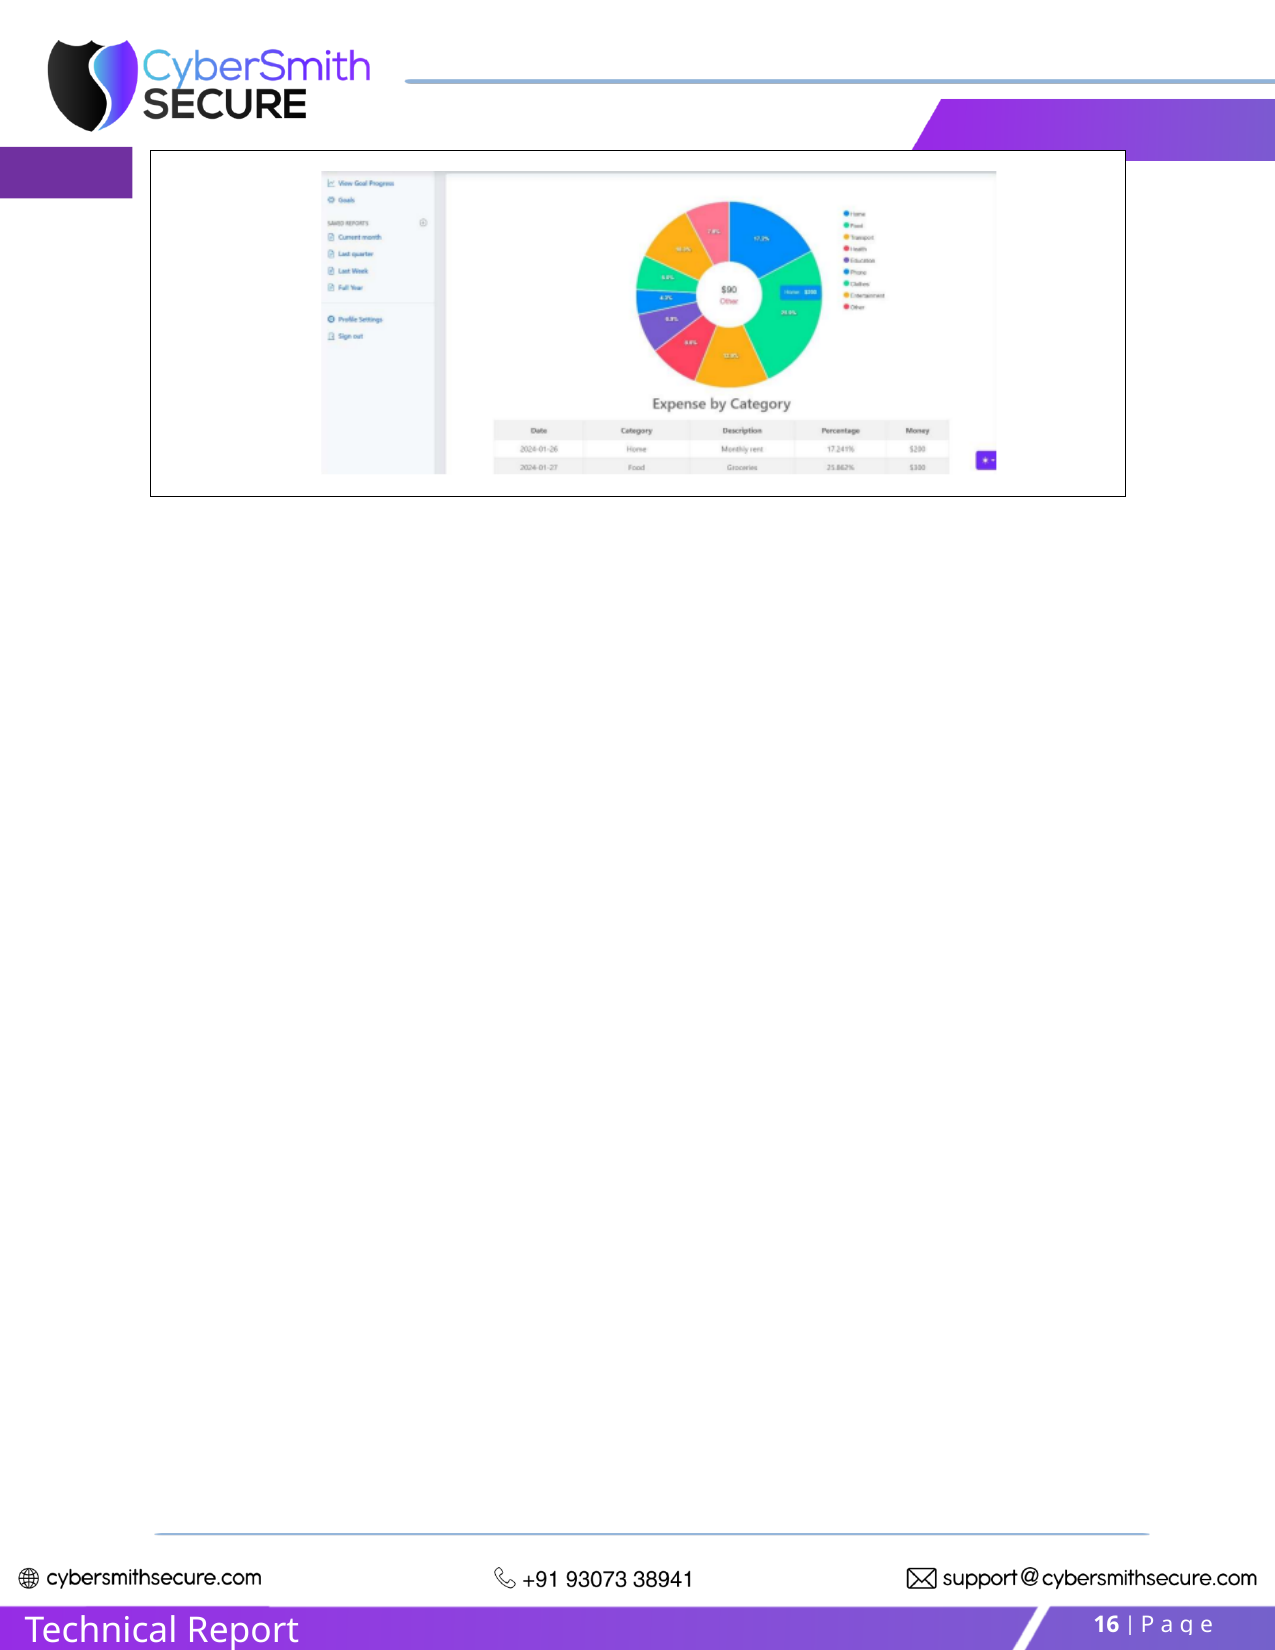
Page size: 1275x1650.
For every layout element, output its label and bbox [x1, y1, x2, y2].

picture [47, 40, 1275, 161]
picture [321, 171, 997, 477]
picture [0, 1533, 1275, 1650]
picture [234, 1625, 245, 1640]
table_cell [151, 151, 1125, 496]
